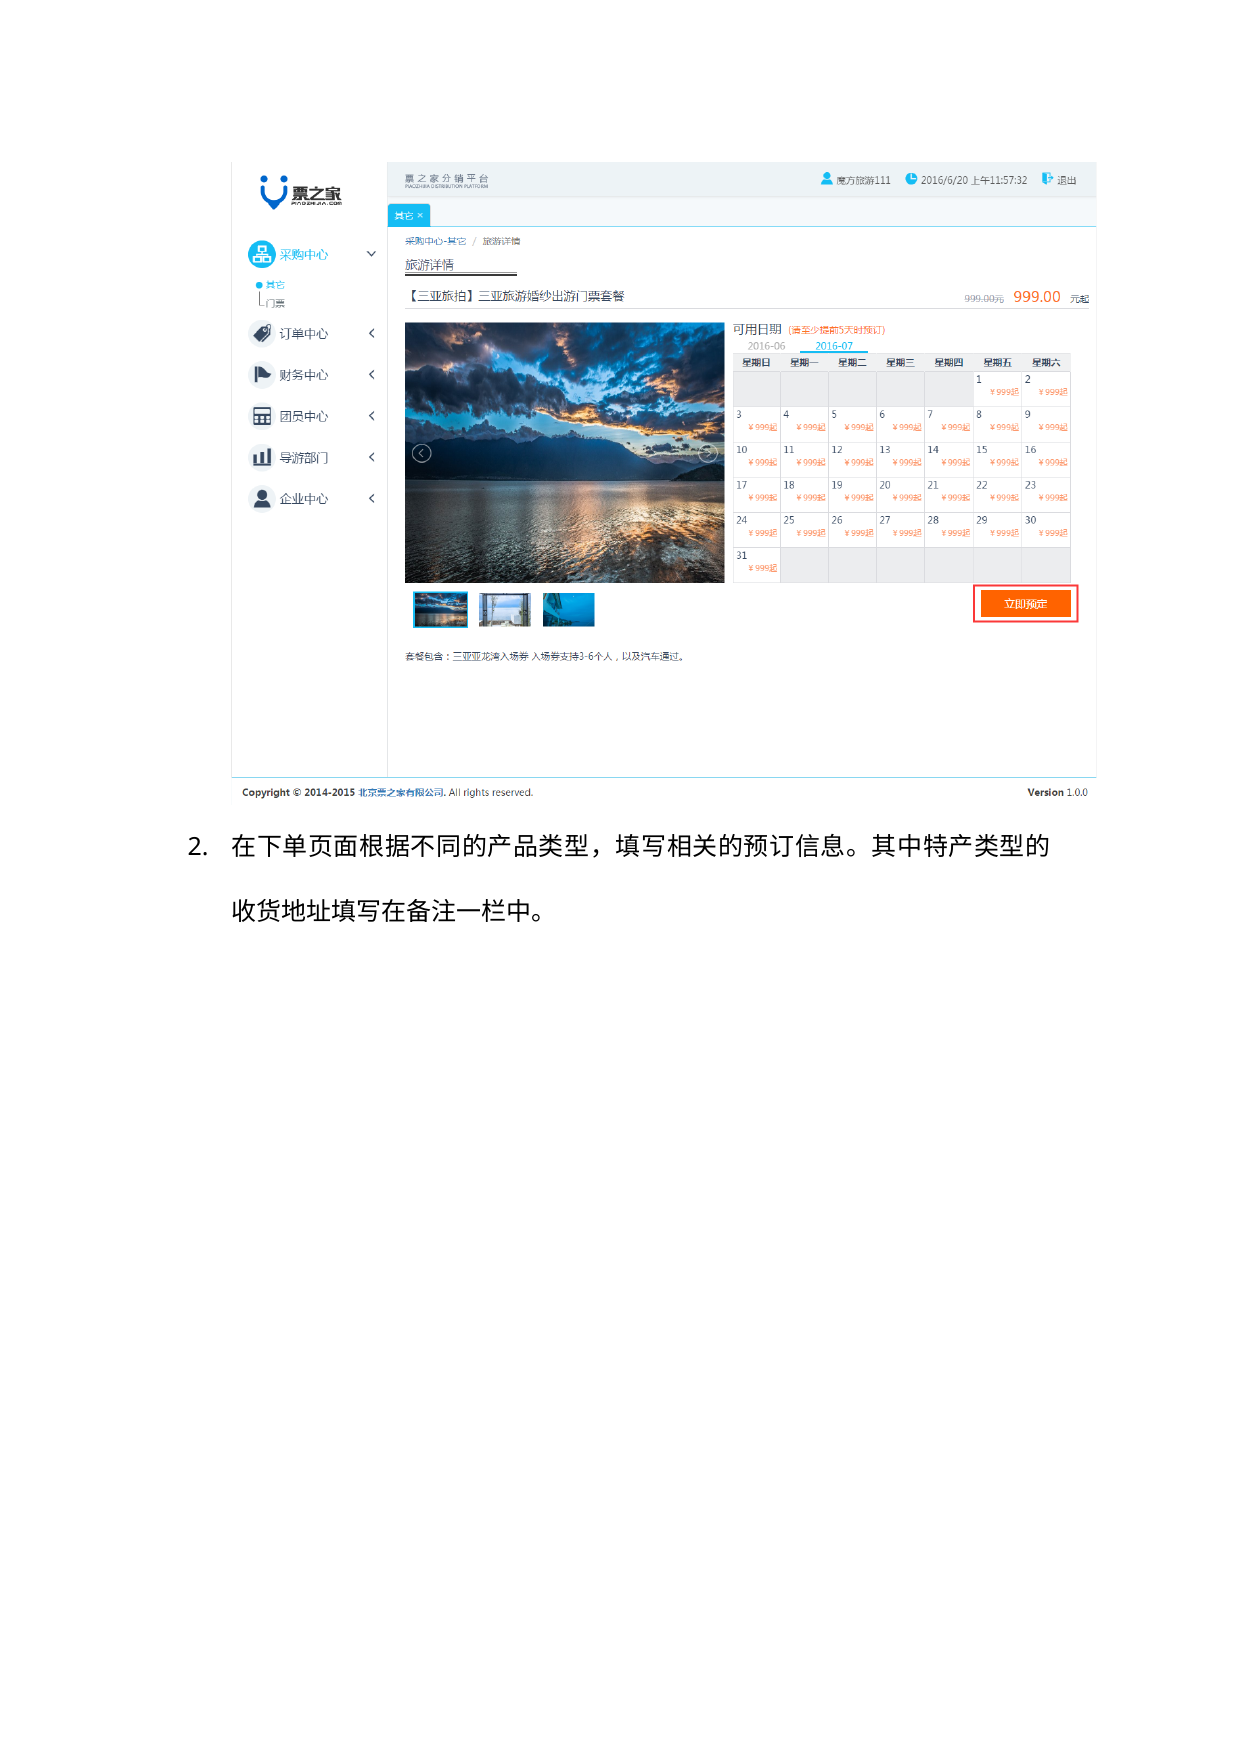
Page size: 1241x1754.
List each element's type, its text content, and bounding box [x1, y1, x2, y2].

list 在下单页面根据不同的产品类型，填写相关的预订信息。其中特产类型的收货地址填写在备注一栏中。 [187, 812, 1053, 942]
picture [231, 162, 1097, 805]
